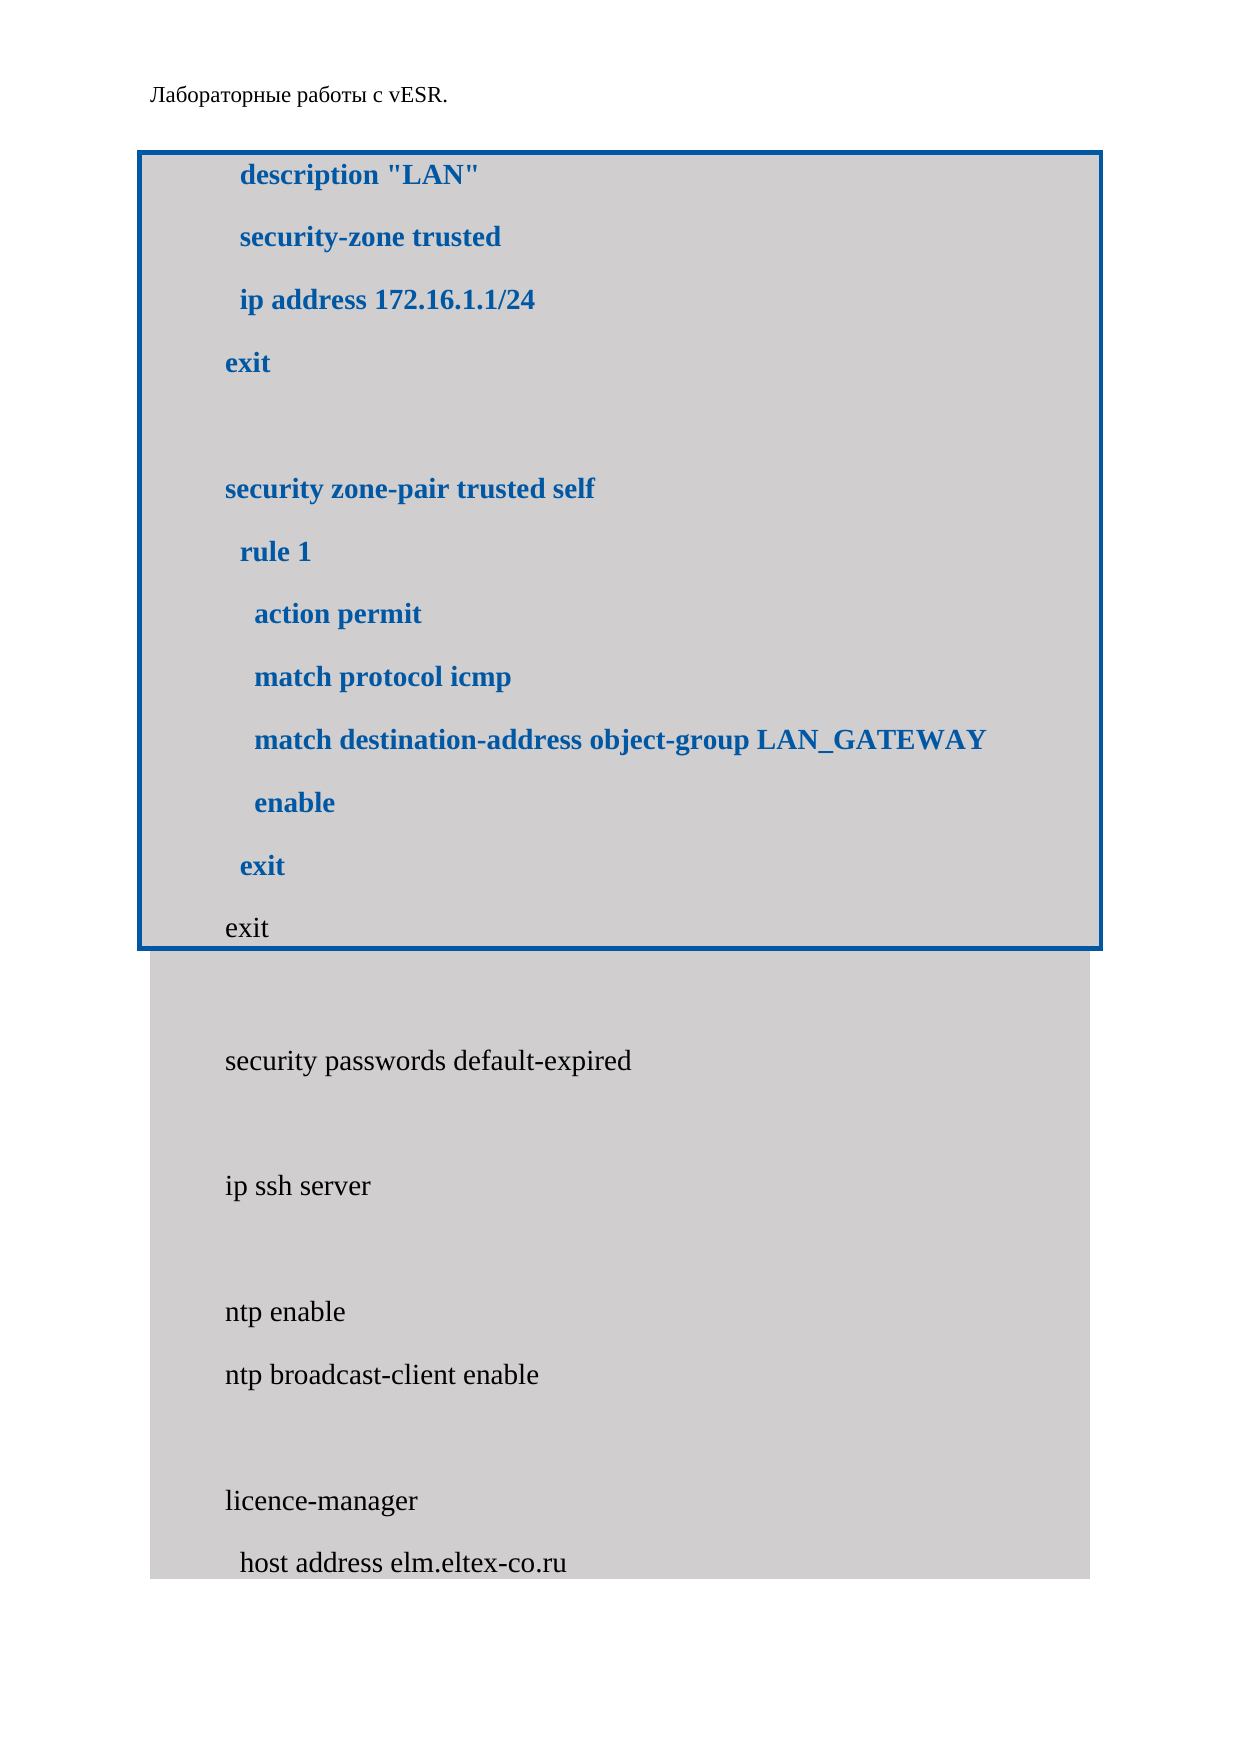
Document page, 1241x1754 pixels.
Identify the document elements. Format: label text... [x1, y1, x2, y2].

text enable [142, 778, 1099, 818]
text description "LAN" [142, 155, 1099, 190]
text host address elm.eltex-co.ru [150, 1545, 1090, 1579]
text match destination-address object-group LAN_GATEWAY [142, 715, 1099, 756]
text action permit [142, 590, 1099, 630]
text ntp broadcast-client enable [150, 1357, 1090, 1391]
text security zone-pair trusted self [142, 464, 1099, 504]
text exit [142, 904, 1099, 946]
text security-zone trusted [142, 213, 1099, 253]
text rule 1 [142, 527, 1099, 567]
text security passwords default-expired [150, 1043, 1090, 1076]
text ntp enable [150, 1294, 1090, 1328]
text ip address 172.16.1.1/24 [142, 276, 1099, 316]
text ip ssh server [150, 1168, 1090, 1202]
text licence-manager [150, 1483, 1090, 1516]
text match protocol icmp [142, 652, 1099, 693]
text exit [142, 338, 1099, 379]
text exit [142, 841, 1099, 881]
